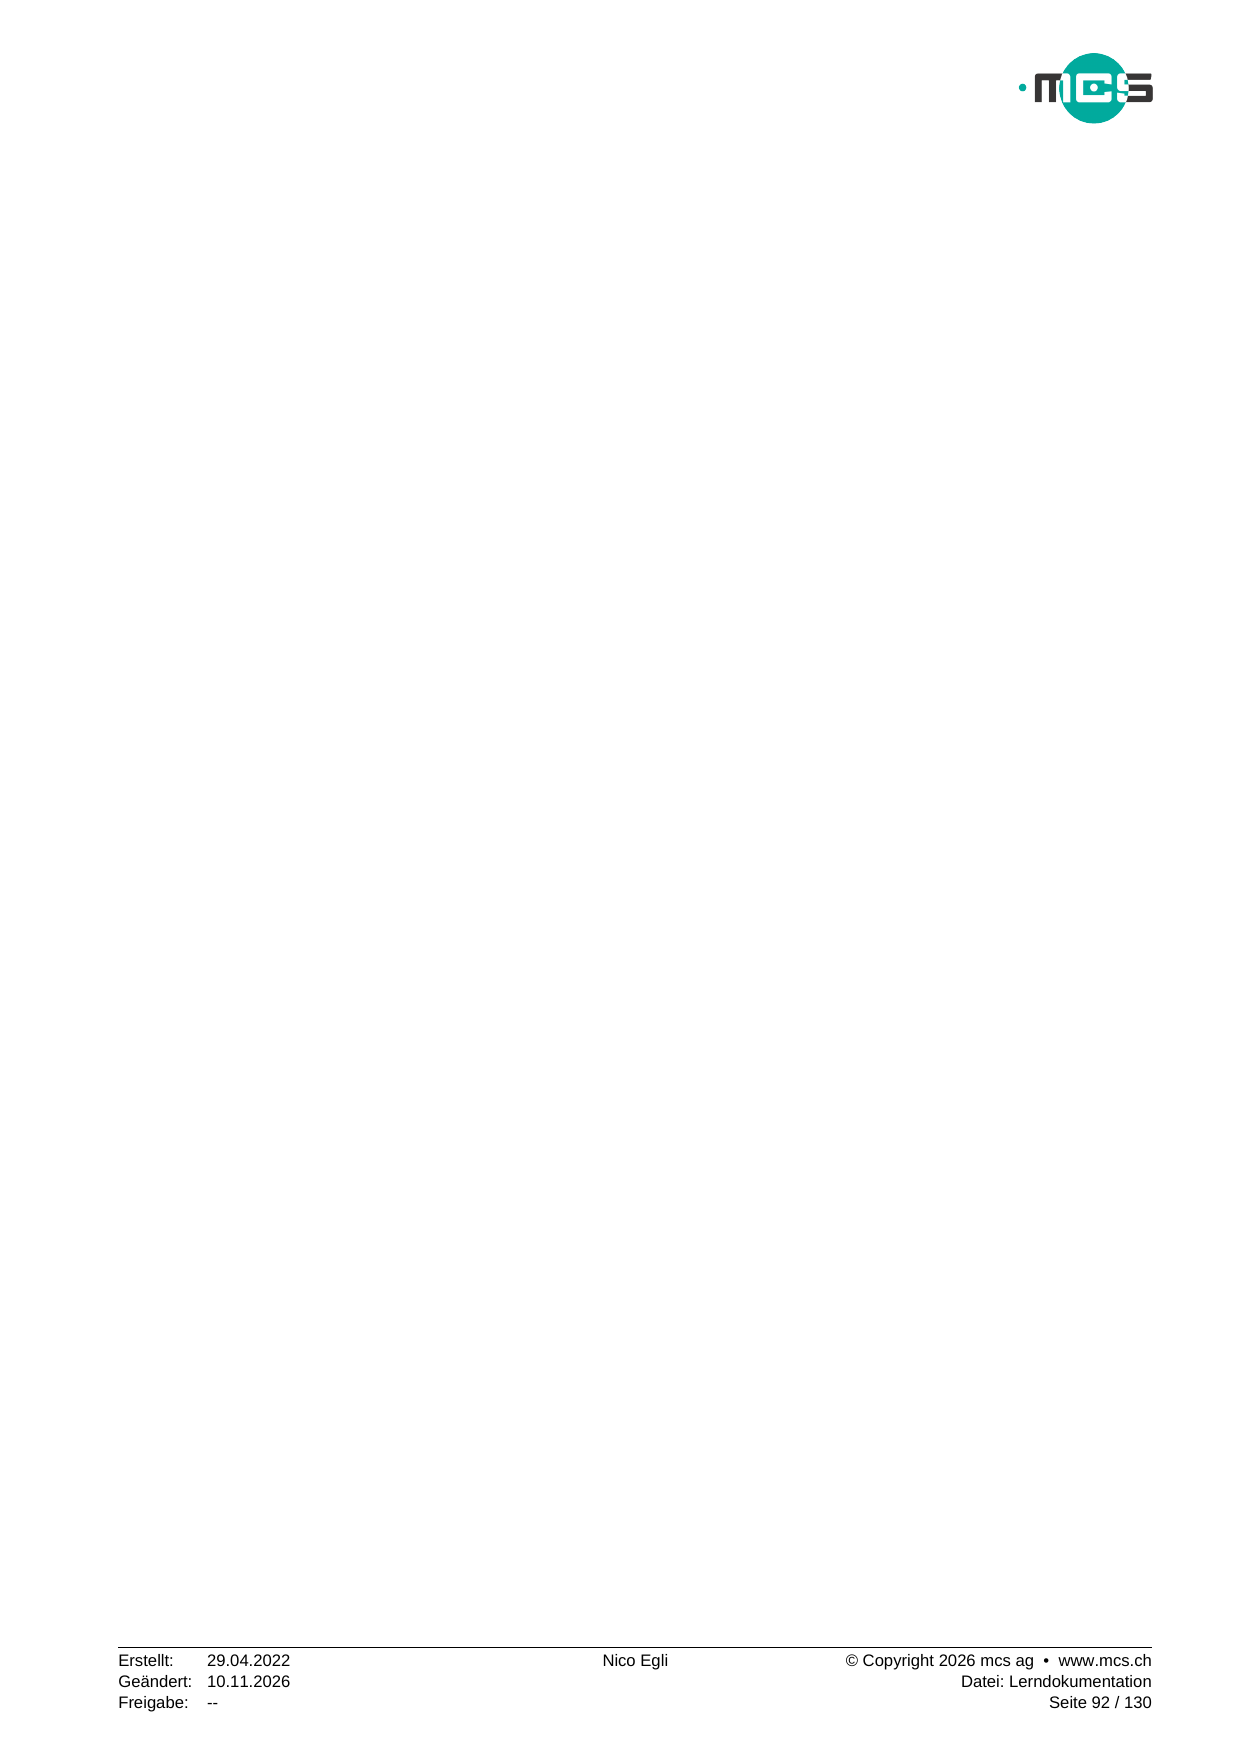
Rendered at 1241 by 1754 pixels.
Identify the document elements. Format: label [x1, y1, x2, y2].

picture [1018, 53, 1155, 124]
